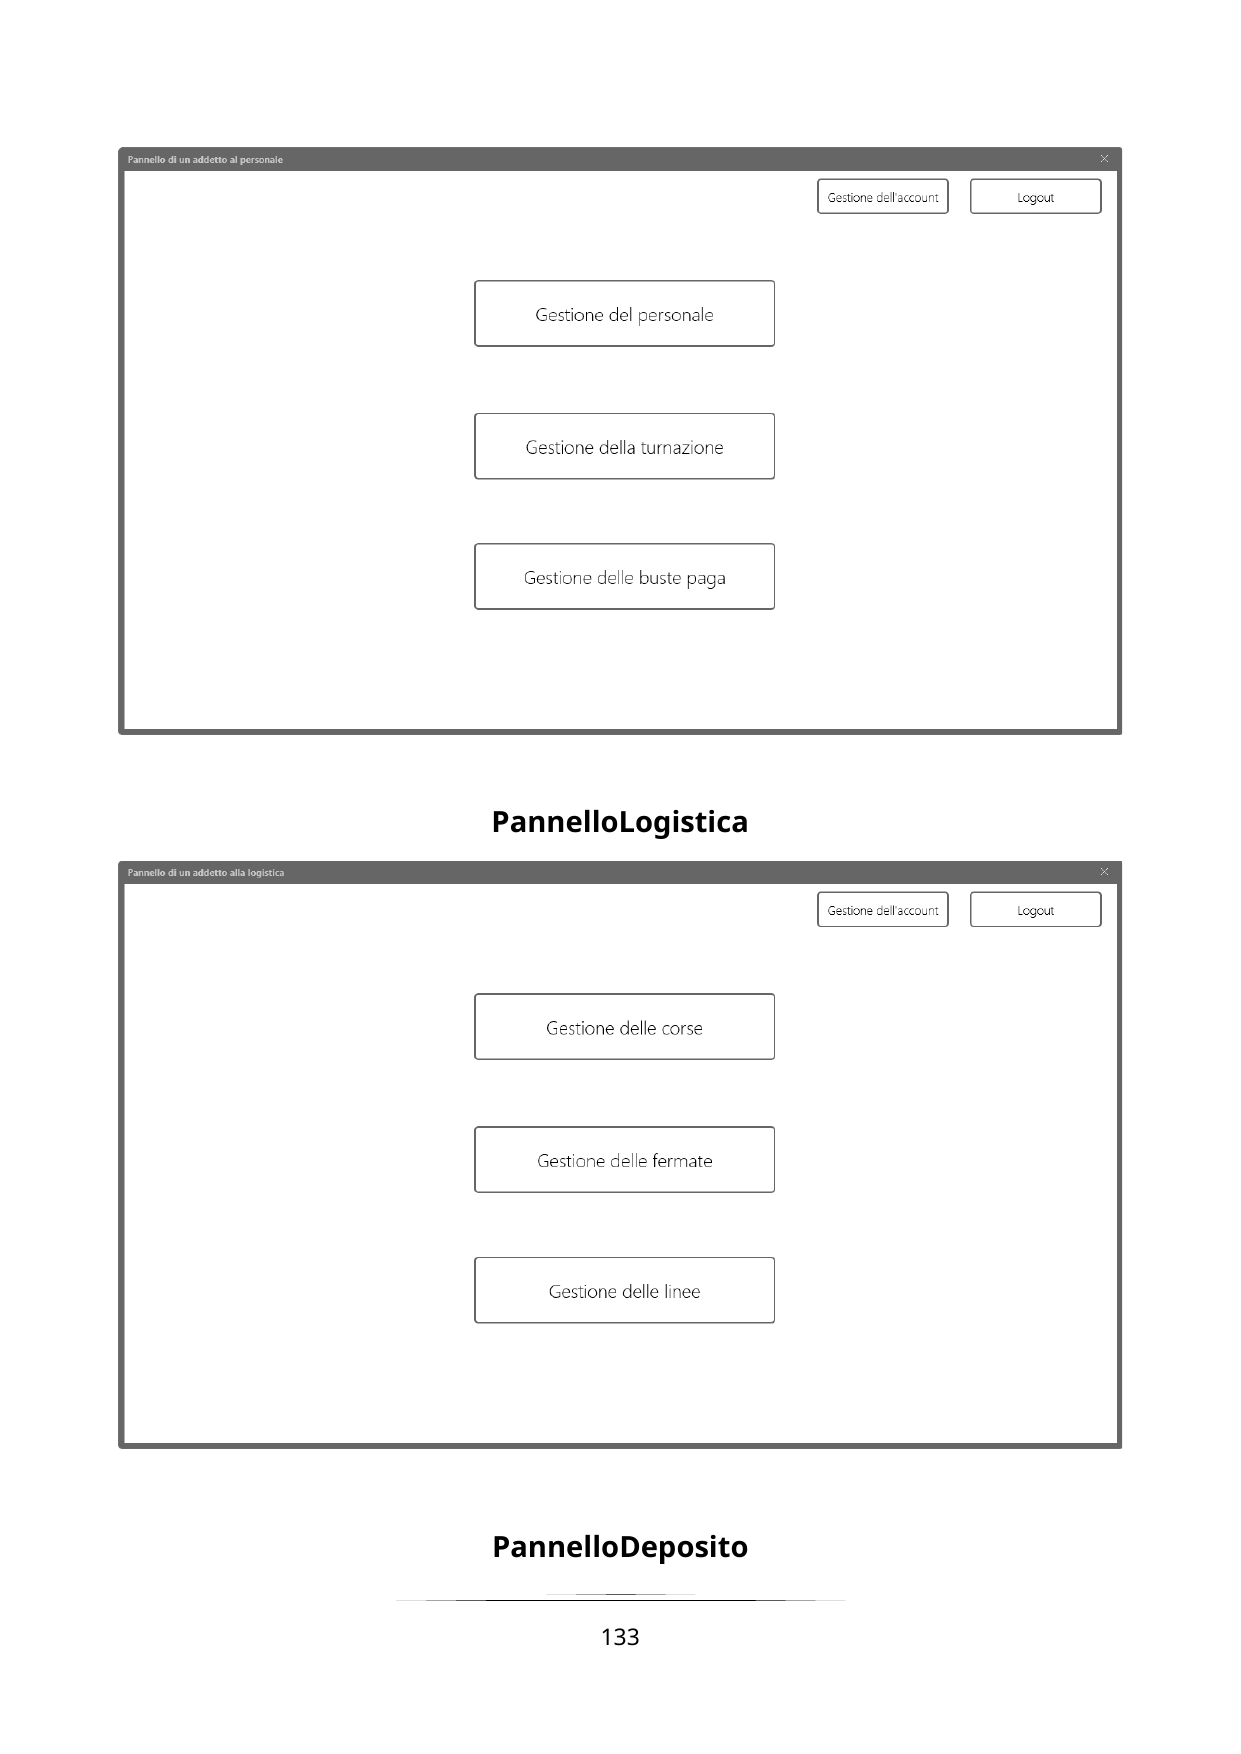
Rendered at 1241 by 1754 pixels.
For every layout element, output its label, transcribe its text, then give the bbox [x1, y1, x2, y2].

text PannelloLogistica [118, 801, 1122, 841]
text PannelloDeposito [118, 1526, 1122, 1566]
picture [118, 147, 1123, 735]
picture [118, 861, 1123, 1449]
